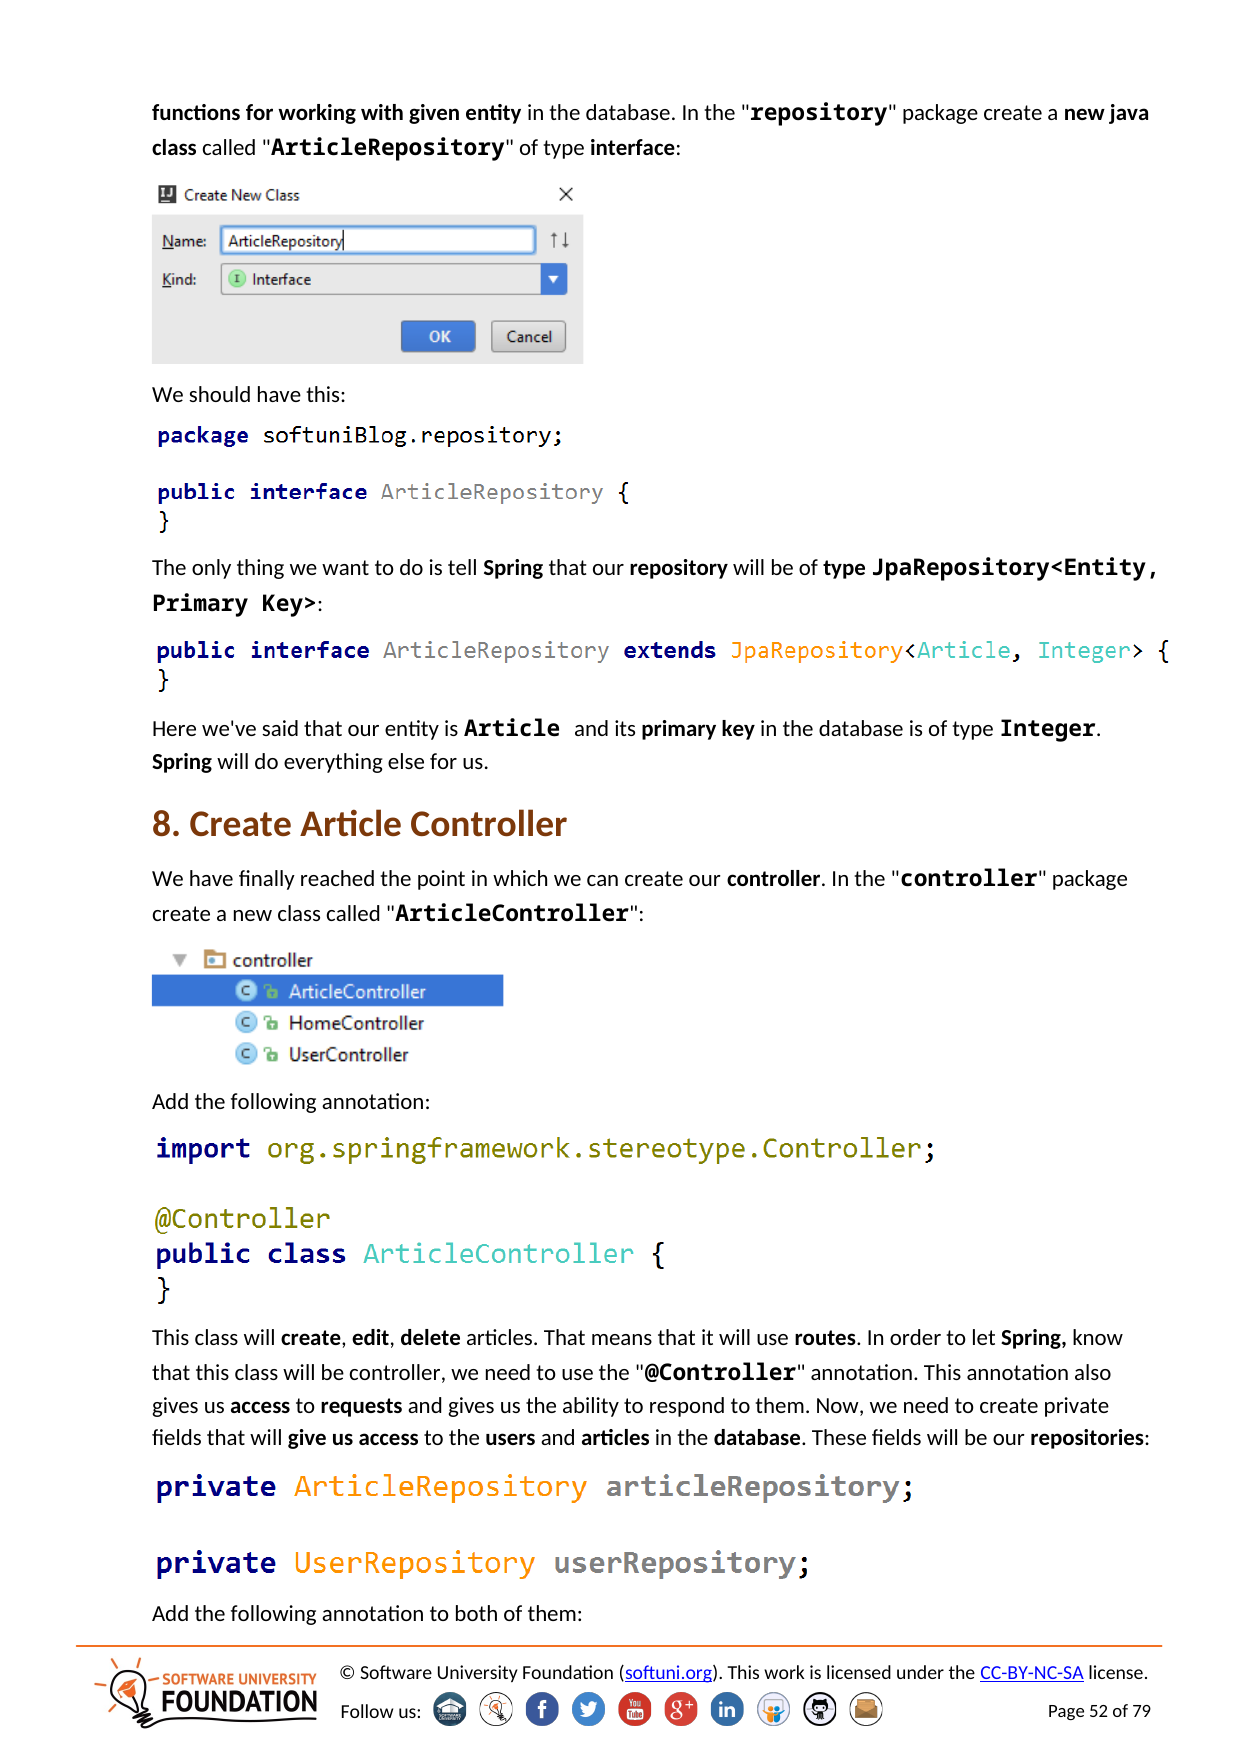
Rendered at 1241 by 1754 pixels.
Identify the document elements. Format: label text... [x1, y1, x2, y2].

picture [849, 1692, 883, 1726]
picture [433, 1692, 467, 1726]
text We have finally reached the point in which we can create our controller. In the "controller" package create a new class called "ArticleController": [152, 861, 1163, 929]
picture [151, 1132, 956, 1307]
text Add the following annotation to both of them: [152, 1599, 1163, 1628]
picture [151, 179, 584, 364]
picture [525, 1692, 559, 1726]
picture [151, 945, 504, 1071]
text Here we've said that our entity is Article and its primary key in the database is of type Integer. Spring will do everything else for us. [152, 712, 1163, 775]
picture [803, 1692, 837, 1726]
picture [479, 1692, 513, 1726]
picture [618, 1692, 652, 1726]
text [152, 95, 1163, 163]
picture [710, 1692, 744, 1726]
picture [151, 635, 1176, 696]
text The only thing we want to do is tell Spring that our repository will be of type JpaRepository<Entity, Primary Key>: [152, 551, 1163, 618]
picture [572, 1692, 605, 1726]
subtitle Create Article Controller [152, 800, 1163, 846]
text We should have this: [152, 380, 1163, 408]
picture [151, 424, 644, 535]
picture [151, 1467, 928, 1583]
text This class will create, edit, delete articles. That means that it will use routes. In order to let Spring, know that this class will be controller, we need to use the "@Controller" annotation. This annotation also gives us access to requests and gives us the ability to respond to them. Now, we need to create private fields that will give us access to the users and articles in the database. These fields will be our repositories: [152, 1323, 1163, 1451]
picture [757, 1692, 790, 1726]
text Add the following annotation: [152, 1087, 1163, 1116]
picture [664, 1692, 698, 1726]
picture [93, 1656, 317, 1729]
